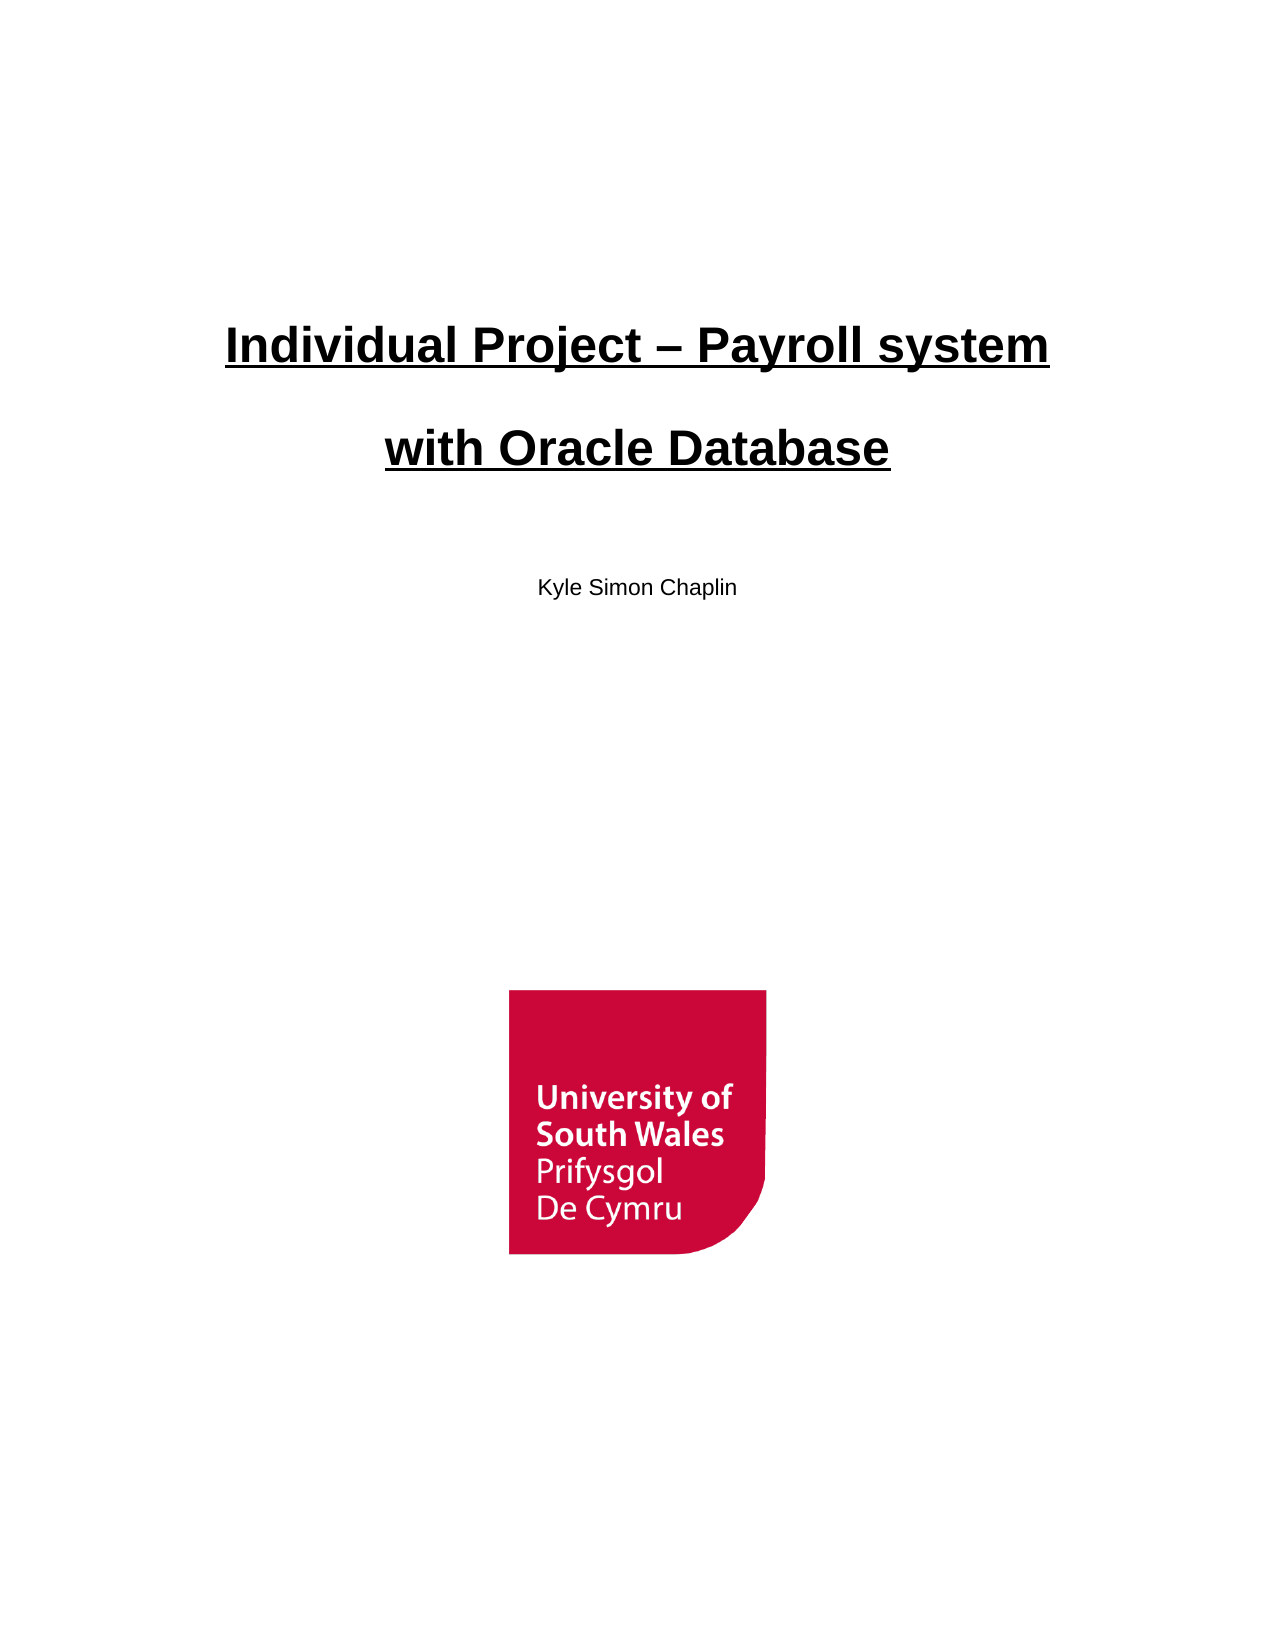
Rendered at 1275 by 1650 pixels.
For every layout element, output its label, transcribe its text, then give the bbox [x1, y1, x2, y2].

text Kyle Simon Chaplin [150, 574, 1125, 600]
text Individual Project – Payroll system [150, 315, 1125, 373]
picture [502, 982, 768, 1259]
text with Oracle Database [150, 418, 1125, 476]
